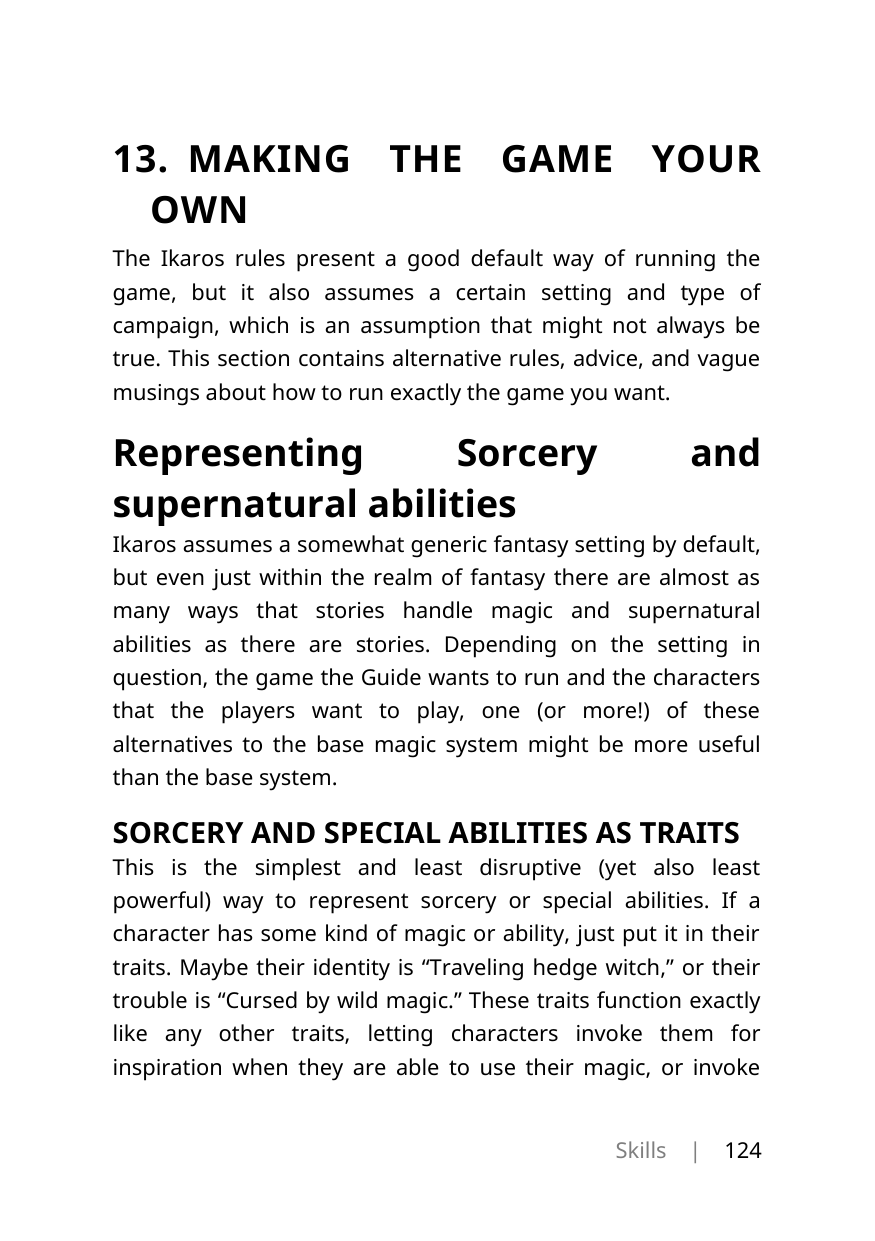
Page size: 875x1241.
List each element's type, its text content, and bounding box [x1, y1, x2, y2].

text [112, 852, 762, 1081]
subtitle Sorcery and special abilities as traits [112, 812, 762, 852]
text The Ikaros rules present a good default way of running the game, but it also assumes a certain setting and type of campaign, which is an assumption that might not always be true. This section contains alternative rules, advice, and vague musings about how to run exactly the game you want. [112, 243, 762, 406]
subtitle Representing Sorcery and supernatural abilities [112, 426, 762, 528]
subtitle Making the game your own [112, 133, 762, 235]
text Ikaros assumes a somewhat generic fantasy setting by default, but even just within the realm of fantasy there are almost as many ways that stories handle magic and supernatural abilities as there are stories. Depending on the setting in question, the game the Guide wants to run and the characters that the players want to play, one (or more!) of these alternatives to the base magic system might be more useful than the base system. [112, 528, 762, 792]
